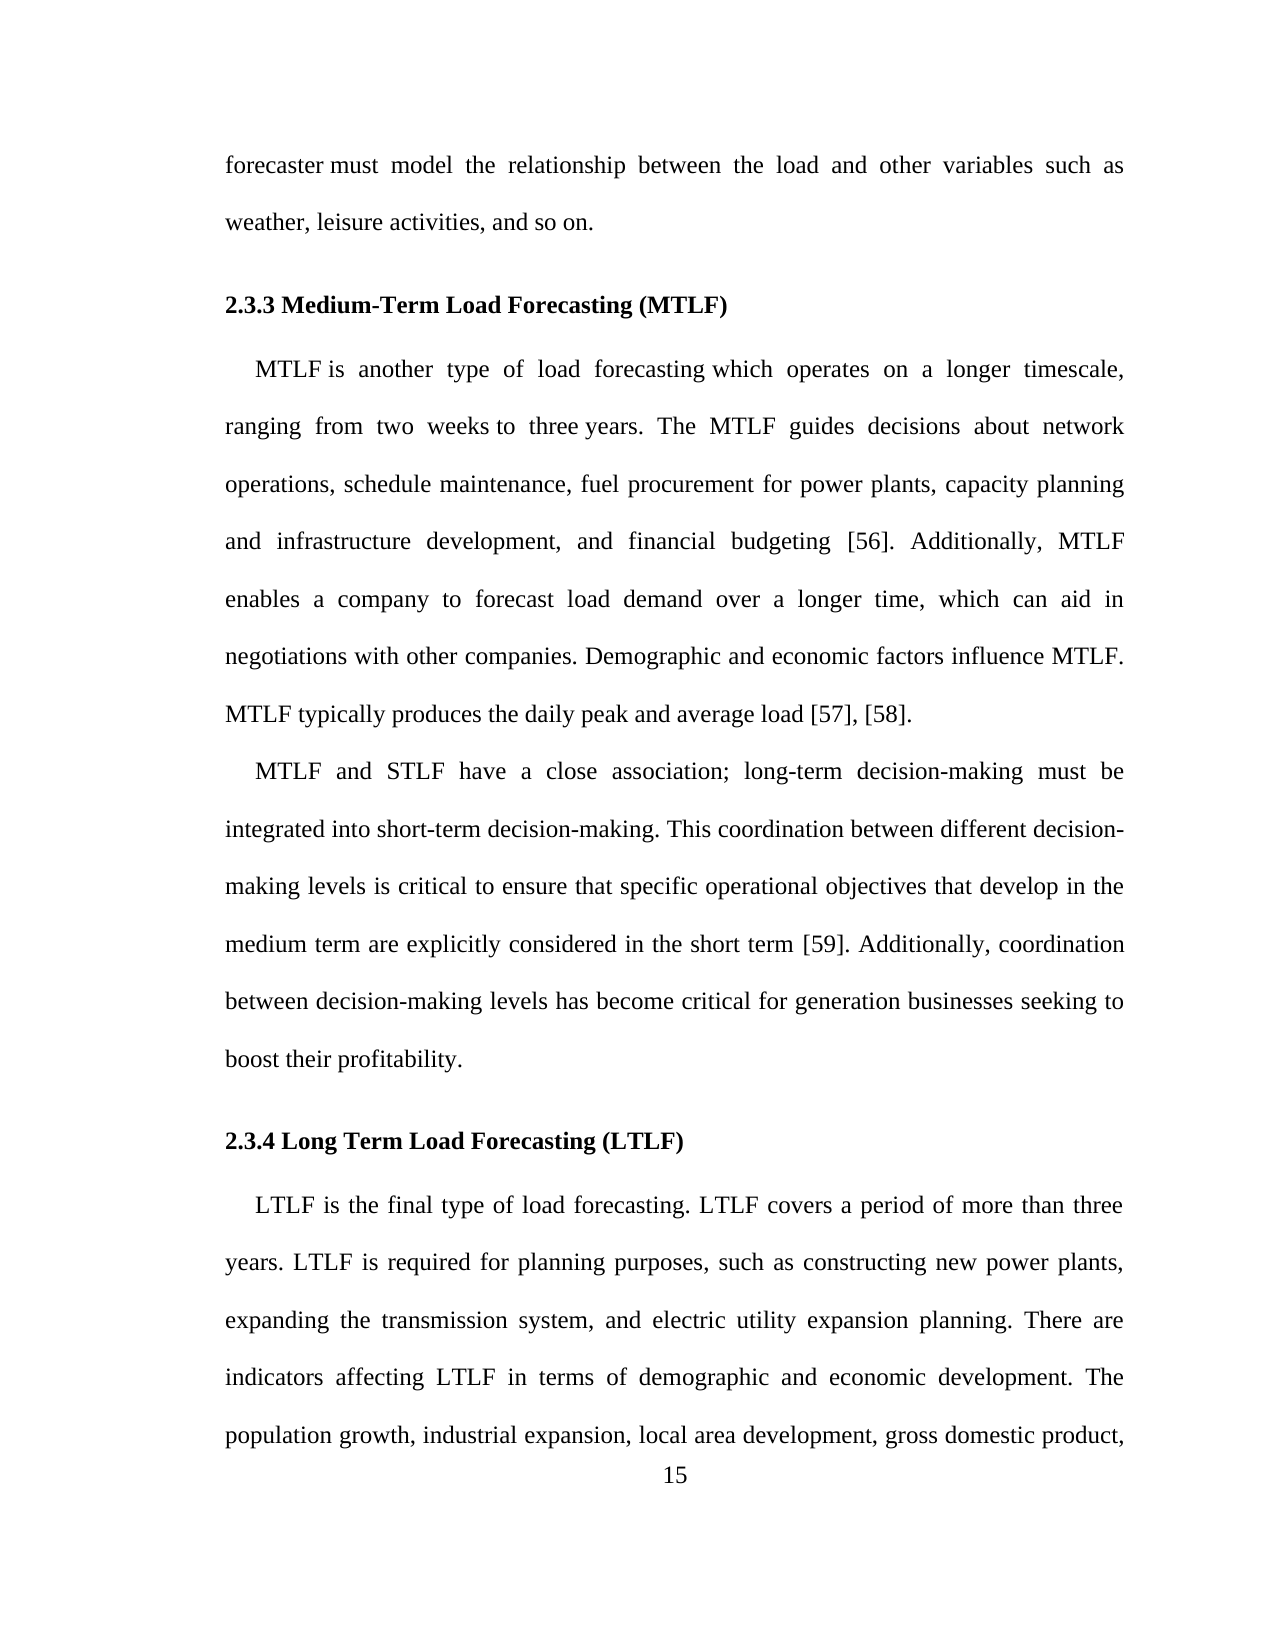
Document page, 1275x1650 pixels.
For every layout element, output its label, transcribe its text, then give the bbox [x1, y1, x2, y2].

subtitle 2.3.4 Long Term Load Forecasting (LTLF) [225, 1126, 1125, 1155]
text MTLF and STLF have a close association; long-term decision-making must be integrated into short-term decision-making. This coordination between different decision-making levels is critical to ensure that specific operational objectives that develop in the medium term are explicitly considered in the short term [59]. Additionally, coordination between decision-making levels has become critical for generation businesses seeking to boost their profitability. [225, 756, 1125, 1072]
text MTLF is another type of load forecasting which operates on a longer timescale, ranging from two weeks to three years. The MTLF guides decisions about network operations, schedule maintenance, fuel procurement for power plants, capacity planning and infrastructure development, and financial budgeting [56]. Additionally, MTLF enables a company to forecast load demand over a longer time, which can aid in negotiations with other companies. Demographic and economic factors influence MTLF. MTLF typically produces the daily peak and average load [57], [58]. [225, 354, 1125, 727]
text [225, 150, 1125, 236]
subtitle 2.3.3 Medium-Term Load Forecasting (MTLF) [225, 290, 1125, 319]
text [225, 1190, 1125, 1449]
